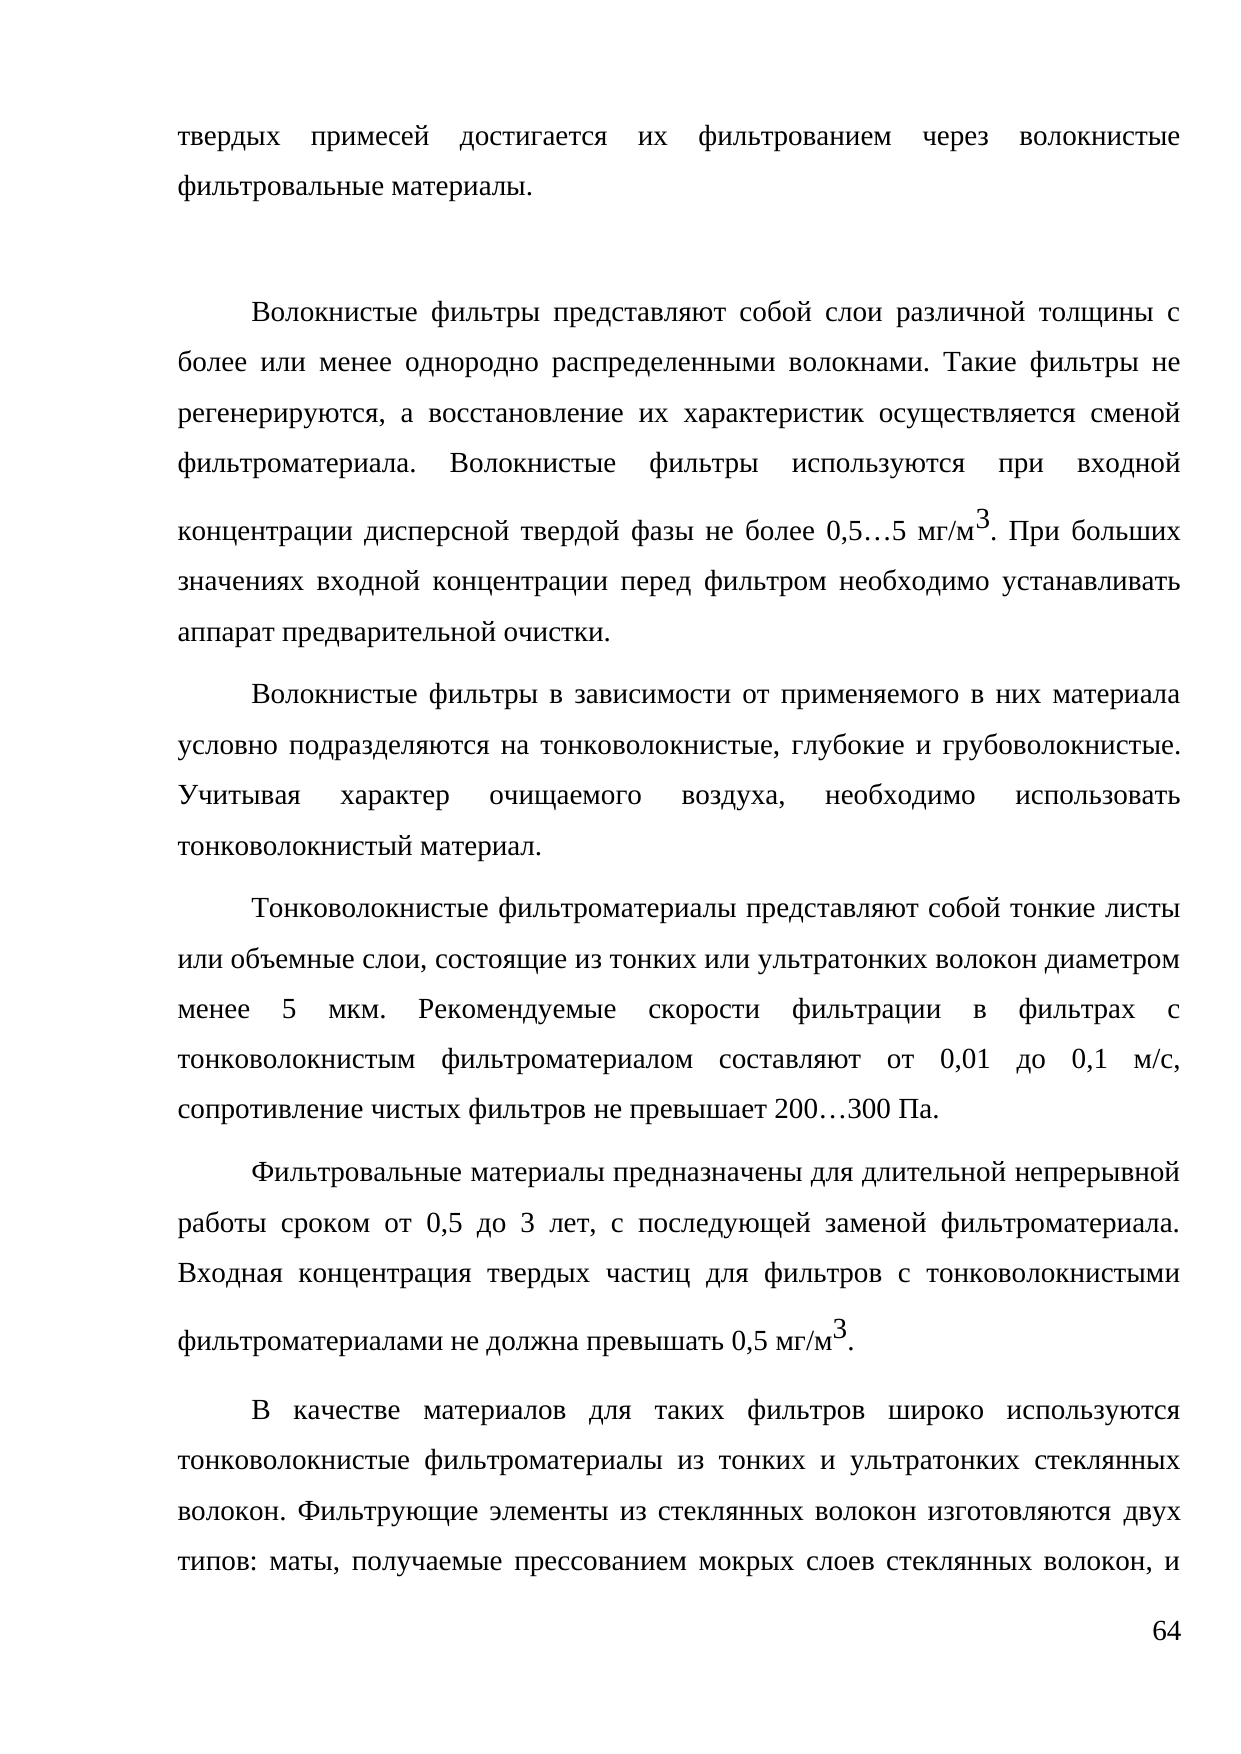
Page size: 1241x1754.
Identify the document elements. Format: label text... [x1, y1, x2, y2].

text Волокнистые фильтры в зависимости от применяемого в них материала условно подразделяются на тонковолокнистые, глубокие и грубоволокнистые. Учитывая характер очищаемого воздуха, необходимо использовать тонковолокнистый материал. [177, 677, 1181, 861]
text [177, 118, 1181, 202]
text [177, 1392, 1181, 1577]
text Тонковолокнистые фильтроматериалы представляют собой тонкие листы или объемные слои, состоящие из тонких или ультратонких волокон диаметром менее 5 мкм. Рекомендуемые скорости фильтрации в фильтрах с тонковолокнистым фильтроматериалом составляют от 0,01 до 0,1 м/с, сопротивление чистых фильтров не превышает 200…300 Па. [177, 890, 1181, 1125]
text Фильтровальные материалы предназначены для длительной непрерывной работы сроком от 0,5 до 3 лет, с последующей заменой фильтроматериала. Входная концентрация твердых частиц для фильтров с тонковолокнистыми фильтроматериалами не должна превышать 0,5 мг/м3. [177, 1154, 1181, 1357]
text Волокнистые фильтры представляют собой слои различной толщины с более или менее однородно распределенными волокнами. Такие фильтры не регенерируются, а восстановление их характеристик осуществляется сменой фильтроматериала. Волокнистые фильтры используются при входной концентрации дисперсной твердой фазы не более 0,5…5 мг/м3. При больших значениях входной концентрации перед фильтром необходимо устанавливать аппарат предварительной очистки. [177, 294, 1181, 647]
